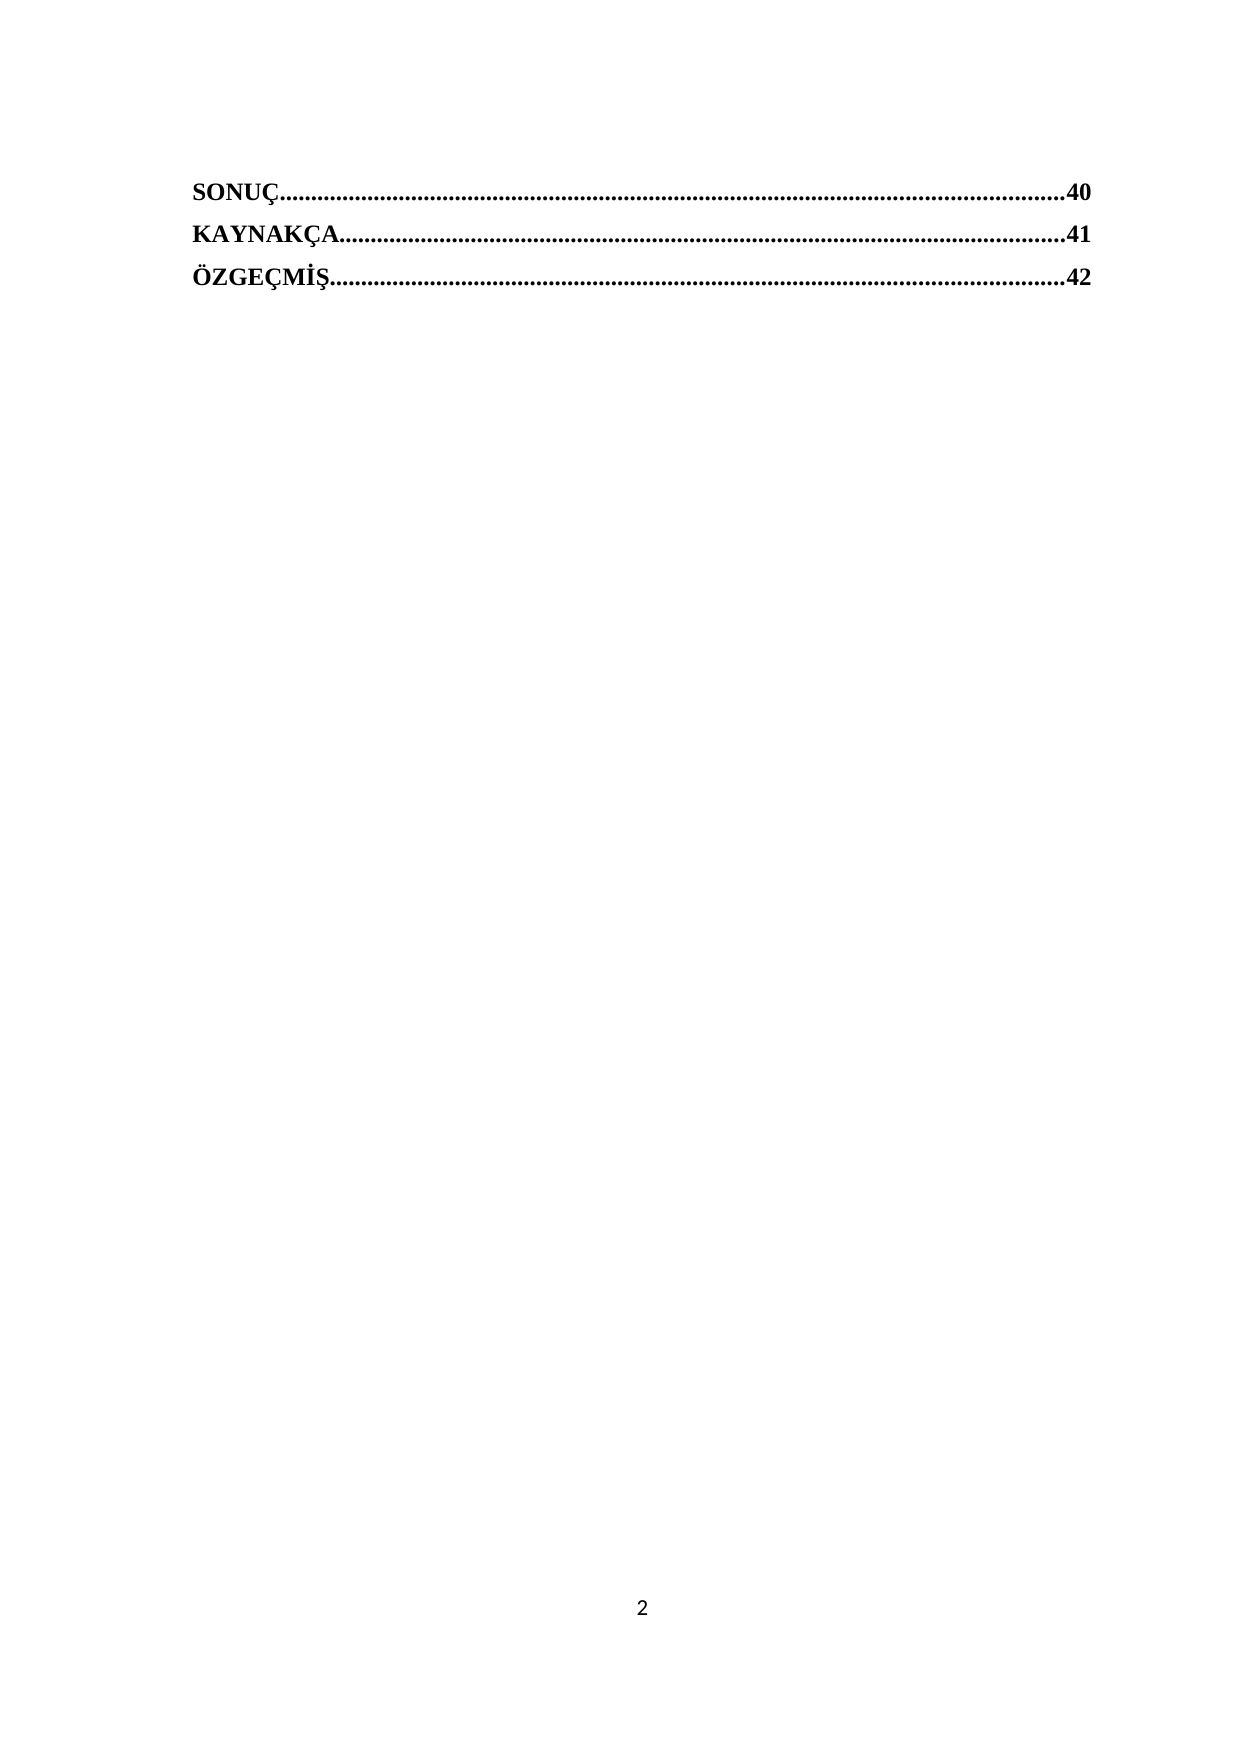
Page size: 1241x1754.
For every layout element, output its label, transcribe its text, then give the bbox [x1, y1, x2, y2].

text KAYNAKÇA 41 [192, 219, 1092, 248]
text ÖZGEÇMİŞ 42 [192, 262, 1092, 290]
text SONUÇ 40 [192, 177, 1092, 206]
